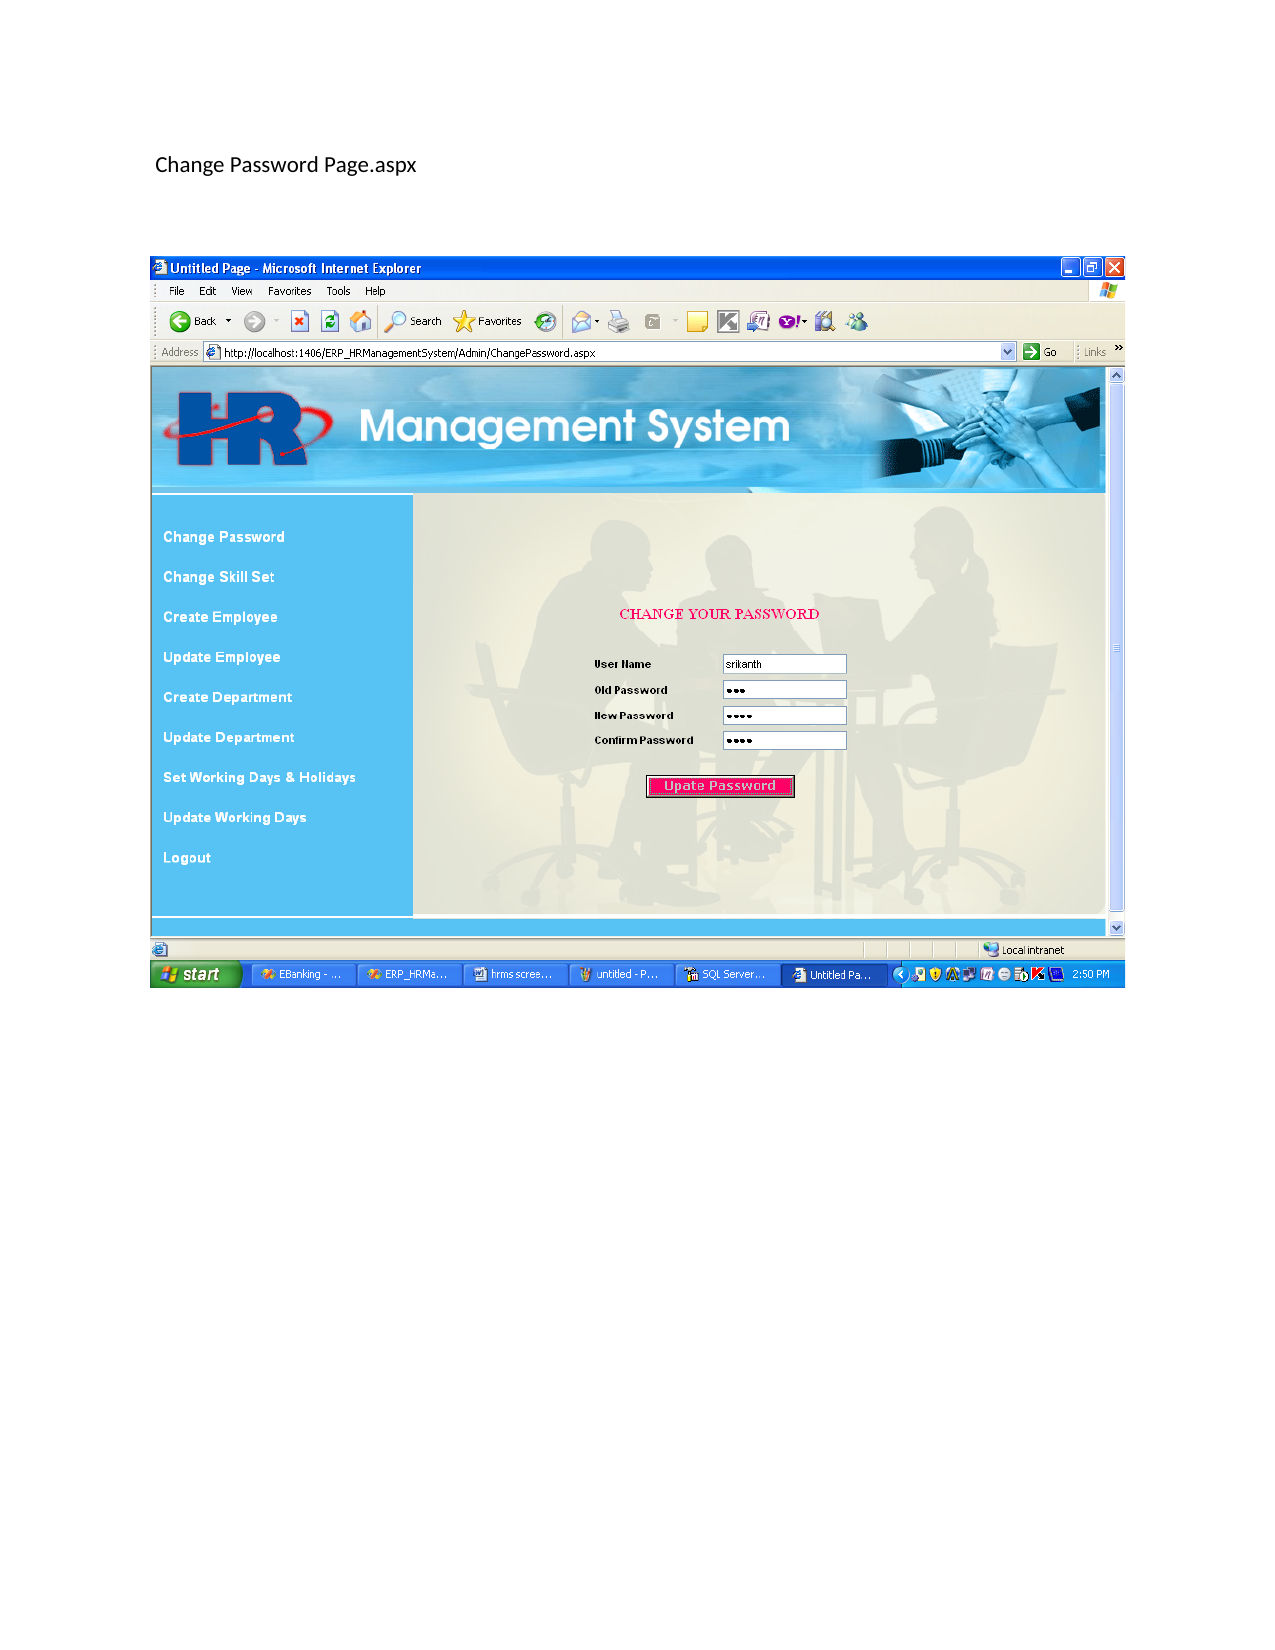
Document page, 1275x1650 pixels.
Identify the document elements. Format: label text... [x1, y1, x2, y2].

text Change Password Page.aspx [150, 150, 1125, 178]
picture [150, 256, 1125, 988]
